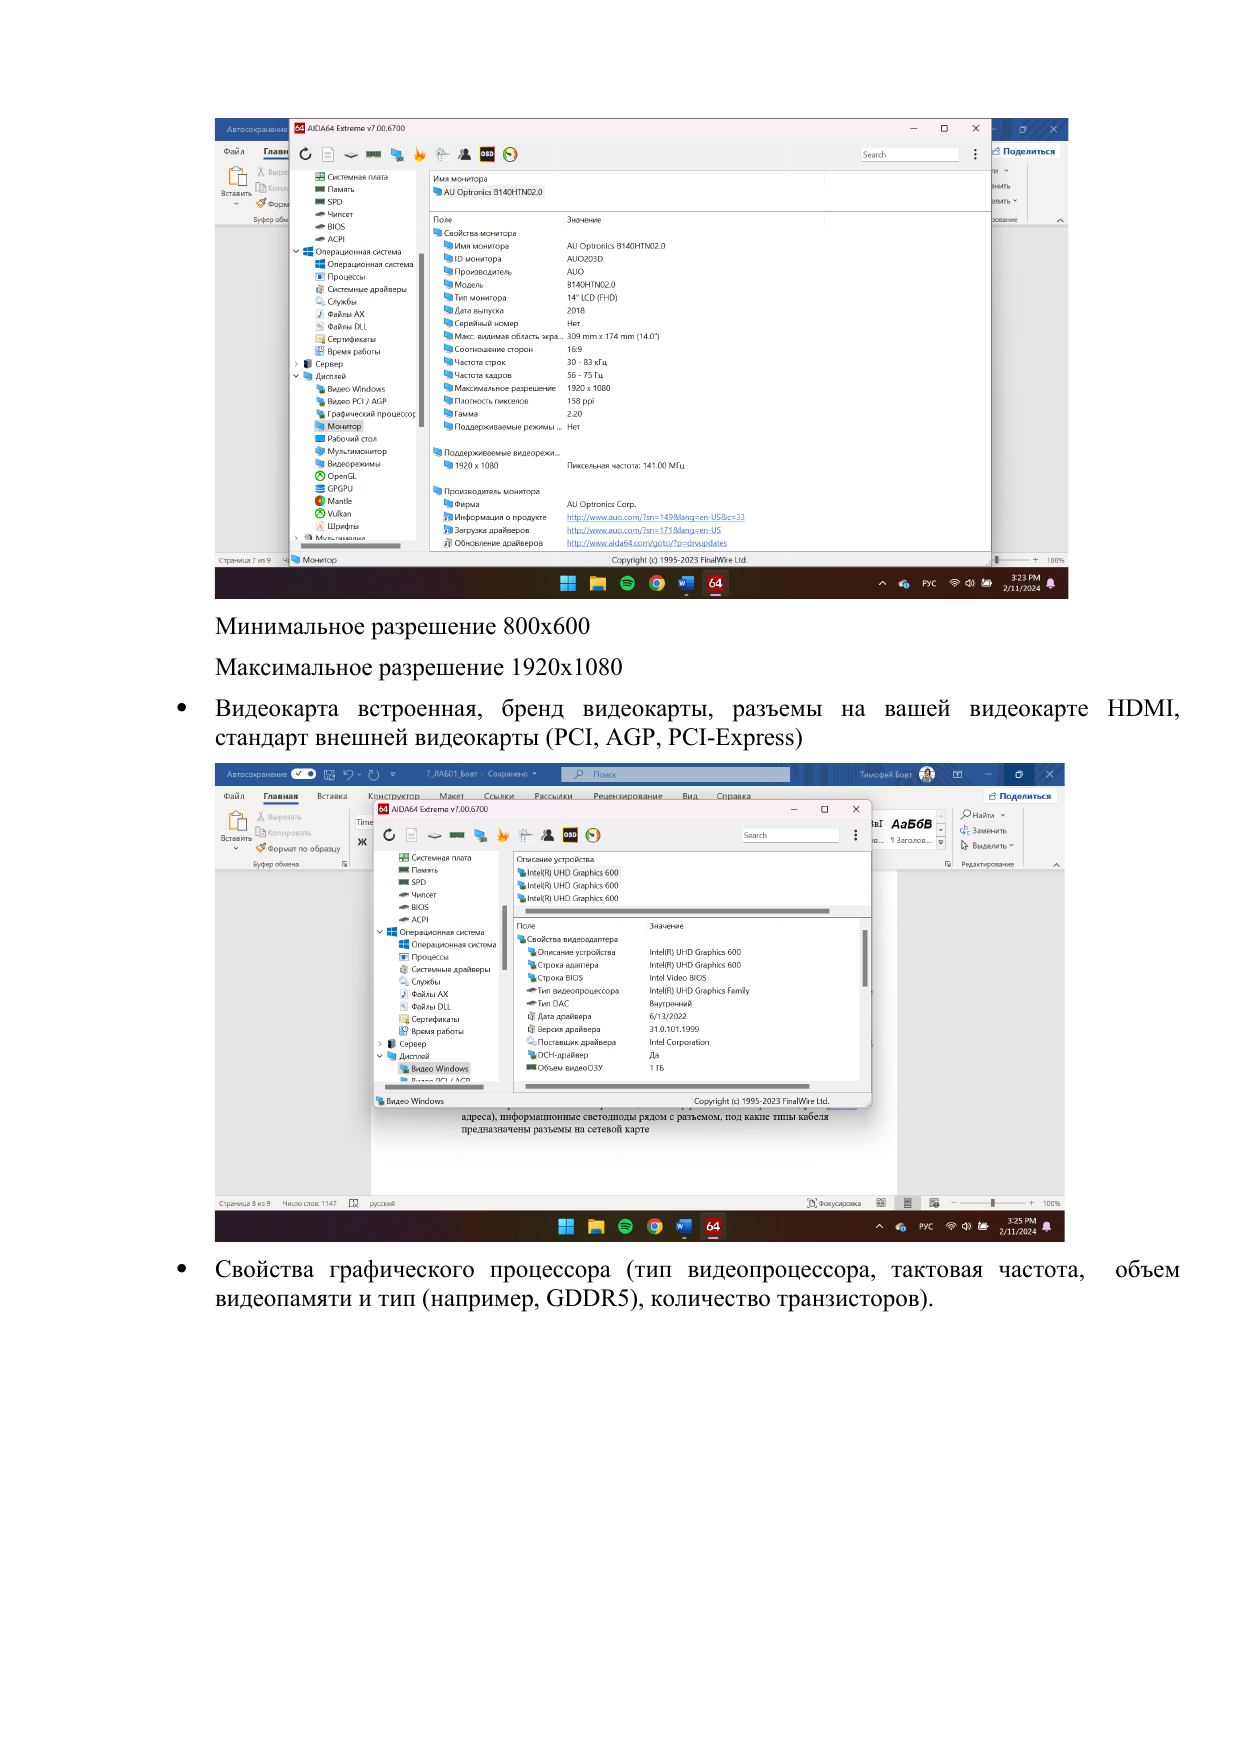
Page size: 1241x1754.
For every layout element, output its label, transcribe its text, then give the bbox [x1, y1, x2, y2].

list Видеокарта встроенная, бренд видеокарты, разъемы на вашей видеокарте HDMI, стандарт внешней видеокарты (PCI, AGP, PCI-Express) [177, 693, 1181, 751]
text Минимальное разрешение 800х600 [215, 611, 1181, 639]
text Максимальное разрешение 1920х1080 [215, 652, 1181, 681]
list Свойства графического процессора (тип видеопроцессора, тактовая частота, объем видеопамяти и тип (например, GDDR5), количество транзисторов). [177, 1254, 1181, 1311]
picture [214, 118, 1069, 599]
picture [214, 763, 1065, 1242]
